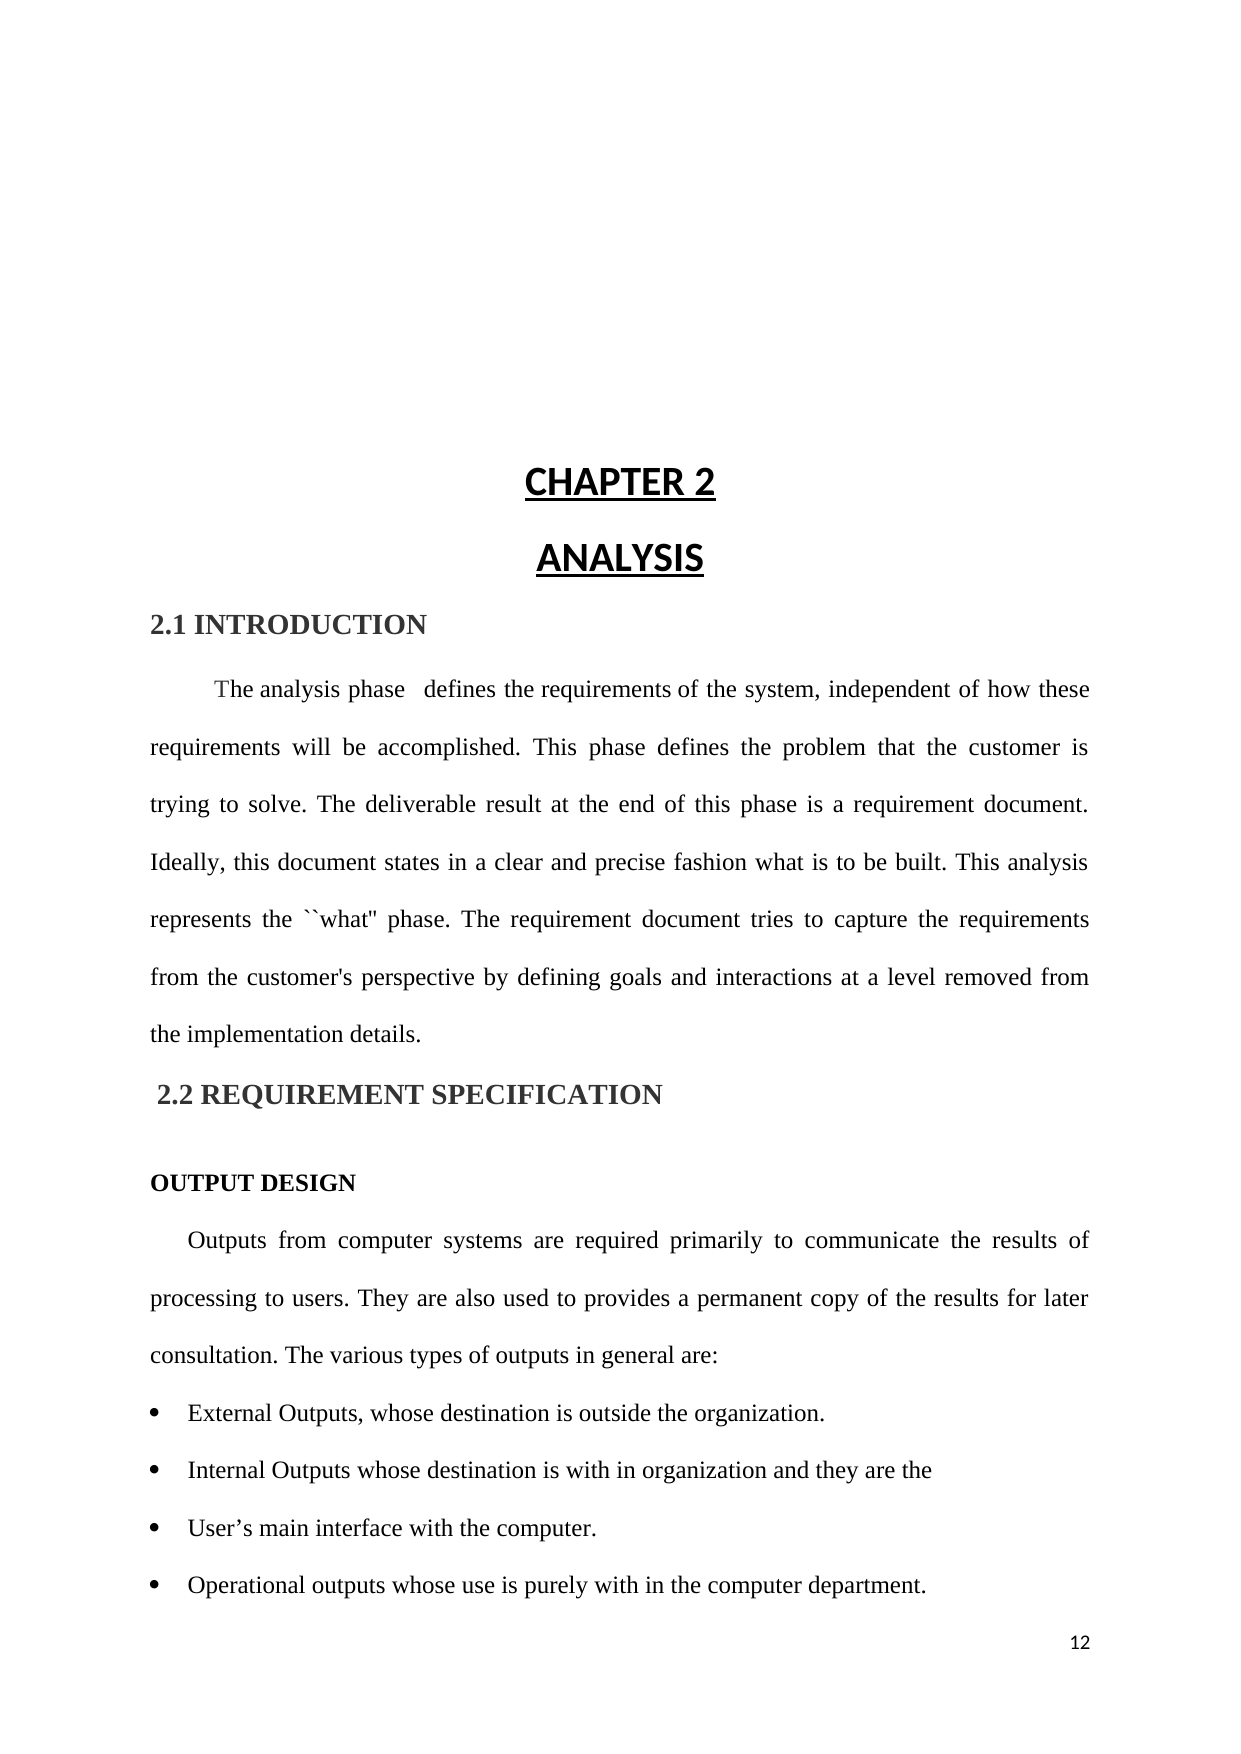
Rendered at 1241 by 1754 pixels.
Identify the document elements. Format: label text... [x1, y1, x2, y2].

text 2.2 Requirement Specification [150, 1077, 1090, 1111]
list Operational outputs whose use is purely with in the computer department. [150, 1571, 1090, 1599]
text 2.1 INTRODUCTION [150, 607, 1090, 641]
text Outputs from computer systems are required primarily to communicate the results of processing to users. They are also used to provides a permanent copy of the results for later consultation. The various types of outputs in general are: [150, 1226, 1090, 1369]
text The analysis phase defines the requirements of the system, independent of how these requirements will be accomplished. This phase defines the problem that the customer is trying to solve. The deliverable result at the end of this phase is a requirement document. Ideally, this document states in a clear and precise fashion what is to be built. This analysis represents the ``what'' phase. The requirement document tries to capture the requirements from the customer's perspective by defining goals and interactions at a level removed from the implementation details. [150, 674, 1090, 1048]
text ANALYSIS [150, 531, 1090, 582]
text CHAPTER 2 [150, 455, 1090, 506]
list User’s main interface with the computer. [150, 1513, 1090, 1542]
list Internal Outputs whose destination is with in organization and they are the [150, 1456, 1090, 1484]
text OUTPUT DESIGN [150, 1168, 1090, 1197]
list External Outputs, whose destination is outside the organization. [150, 1398, 1090, 1427]
